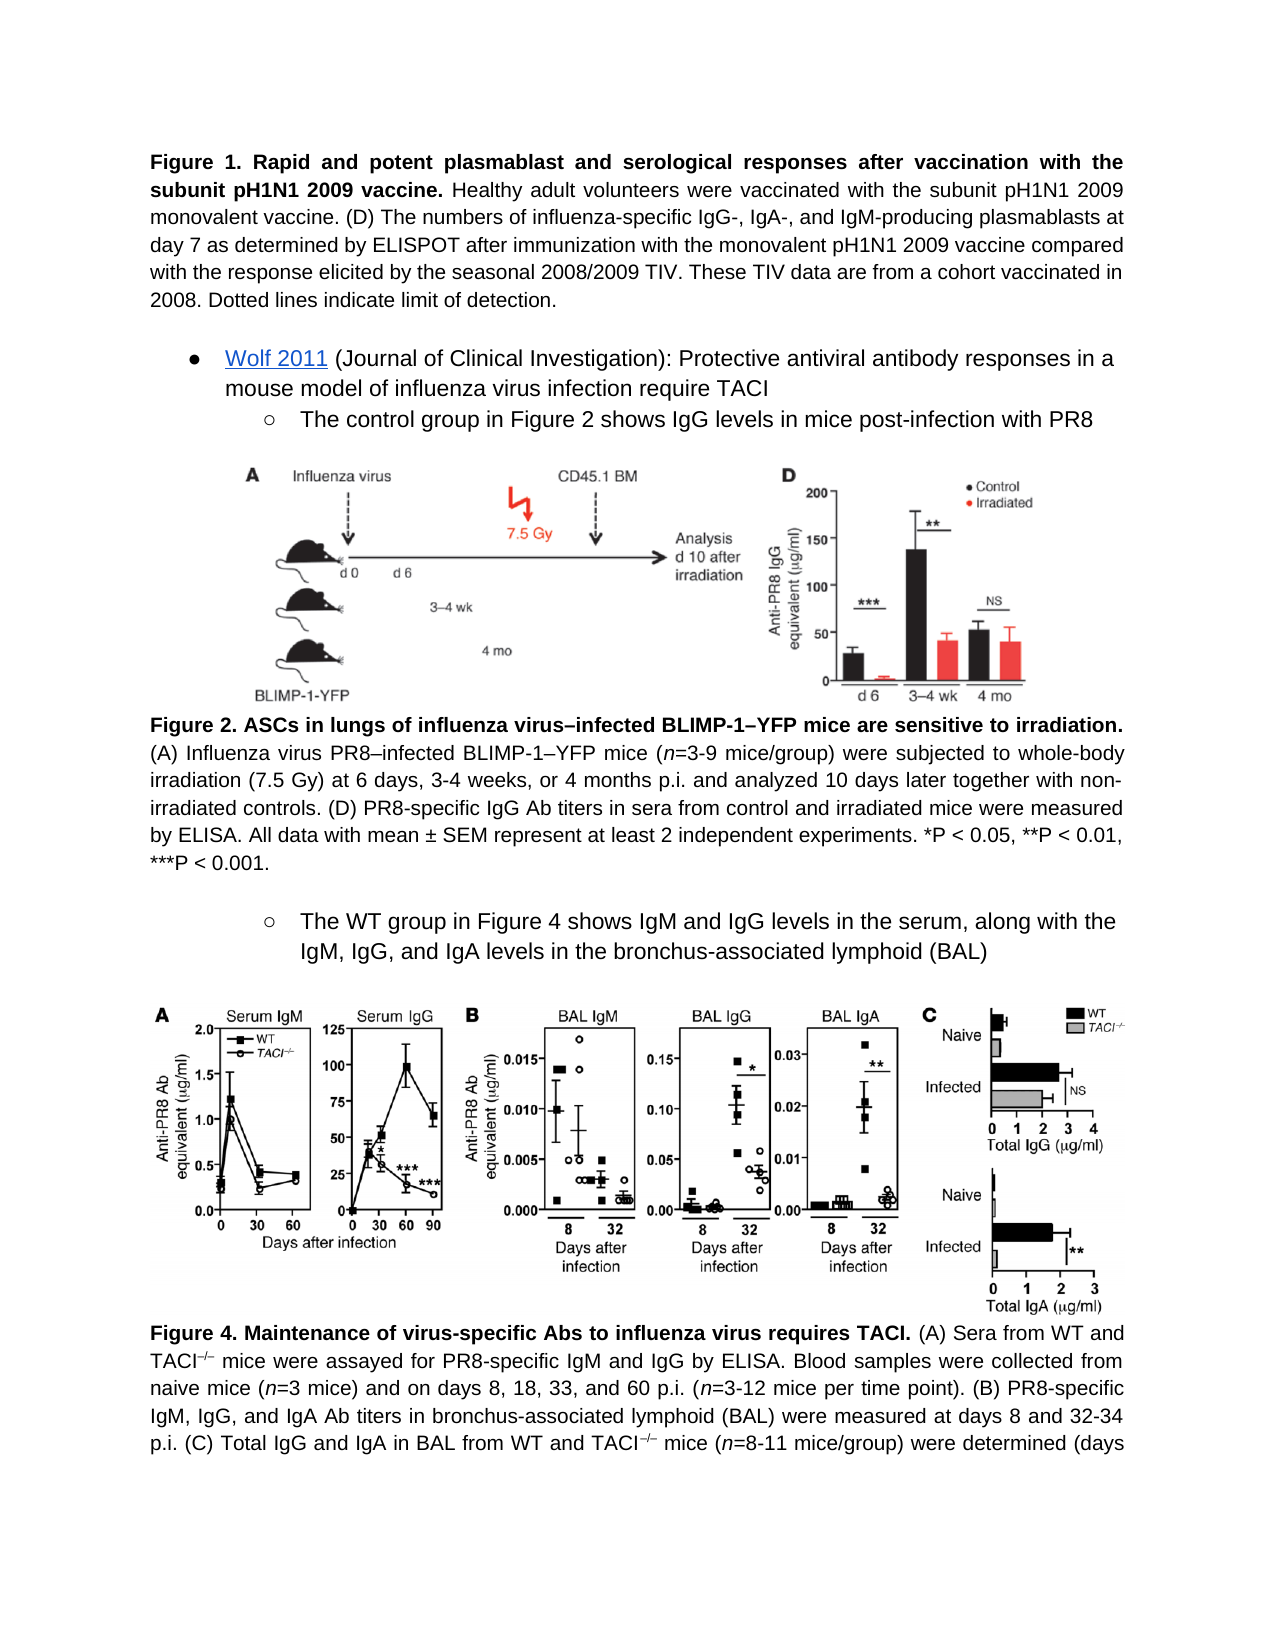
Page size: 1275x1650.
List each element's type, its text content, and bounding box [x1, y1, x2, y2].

picture [150, 998, 1125, 1318]
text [150, 1321, 1125, 1455]
picture [236, 466, 1039, 709]
list The WT group in Figure 4 shows IgM and IgG levels in the serum, along with the IgM, IgG, and IgA levels in the bronchus-associated lymphoid (BAL) [262, 908, 1125, 964]
text Figure 2. ASCs in lungs of influenza virus–infected BLIMP-1–YFP mice are sensitive to irradiation. (A) Influenza virus PR8–infected BLIMP-1–YFP mice (n=3-9 mice/group) were subjected to whole-body irradiation (7.5 Gy) at 6 days, 3-4 weeks, or 4 months p.i. and analyzed 10 days later together with non-irradiated controls. (D) PR8-specific IgG Ab titers in sera from control and irradiated mice were measured by ELISA. All data with mean ± SEM represent at least 2 independent experiments. *P < 0.05, **P < 0.01, ***P < 0.001. [150, 713, 1125, 874]
list The control group in Figure 2 shows IgG levels in mice post-infection with PR8 [262, 406, 1125, 432]
list Wolf 2011 (Journal of Clinical Investigation): Protective antiviral antibody responses in a mouse model of influenza virus infection require TACI [187, 345, 1125, 402]
text Figure 1. Rapid and potent plasmablast and serological responses after vaccination with the subunit pH1N1 2009 vaccine. Healthy adult volunteers were vaccinated with the subunit pH1N1 2009 monovalent vaccine. (D) The numbers of influenza-specific IgG-, IgA-, and IgM-producing plasmablasts at day 7 as determined by ELISPOT after immunization with the monovalent pH1N1 2009 vaccine compared with the response elicited by the seasonal 2008/2009 TIV. These TIV data are from a cohort vaccinated in 2008. Dotted lines indicate limit of detection. [150, 150, 1125, 311]
